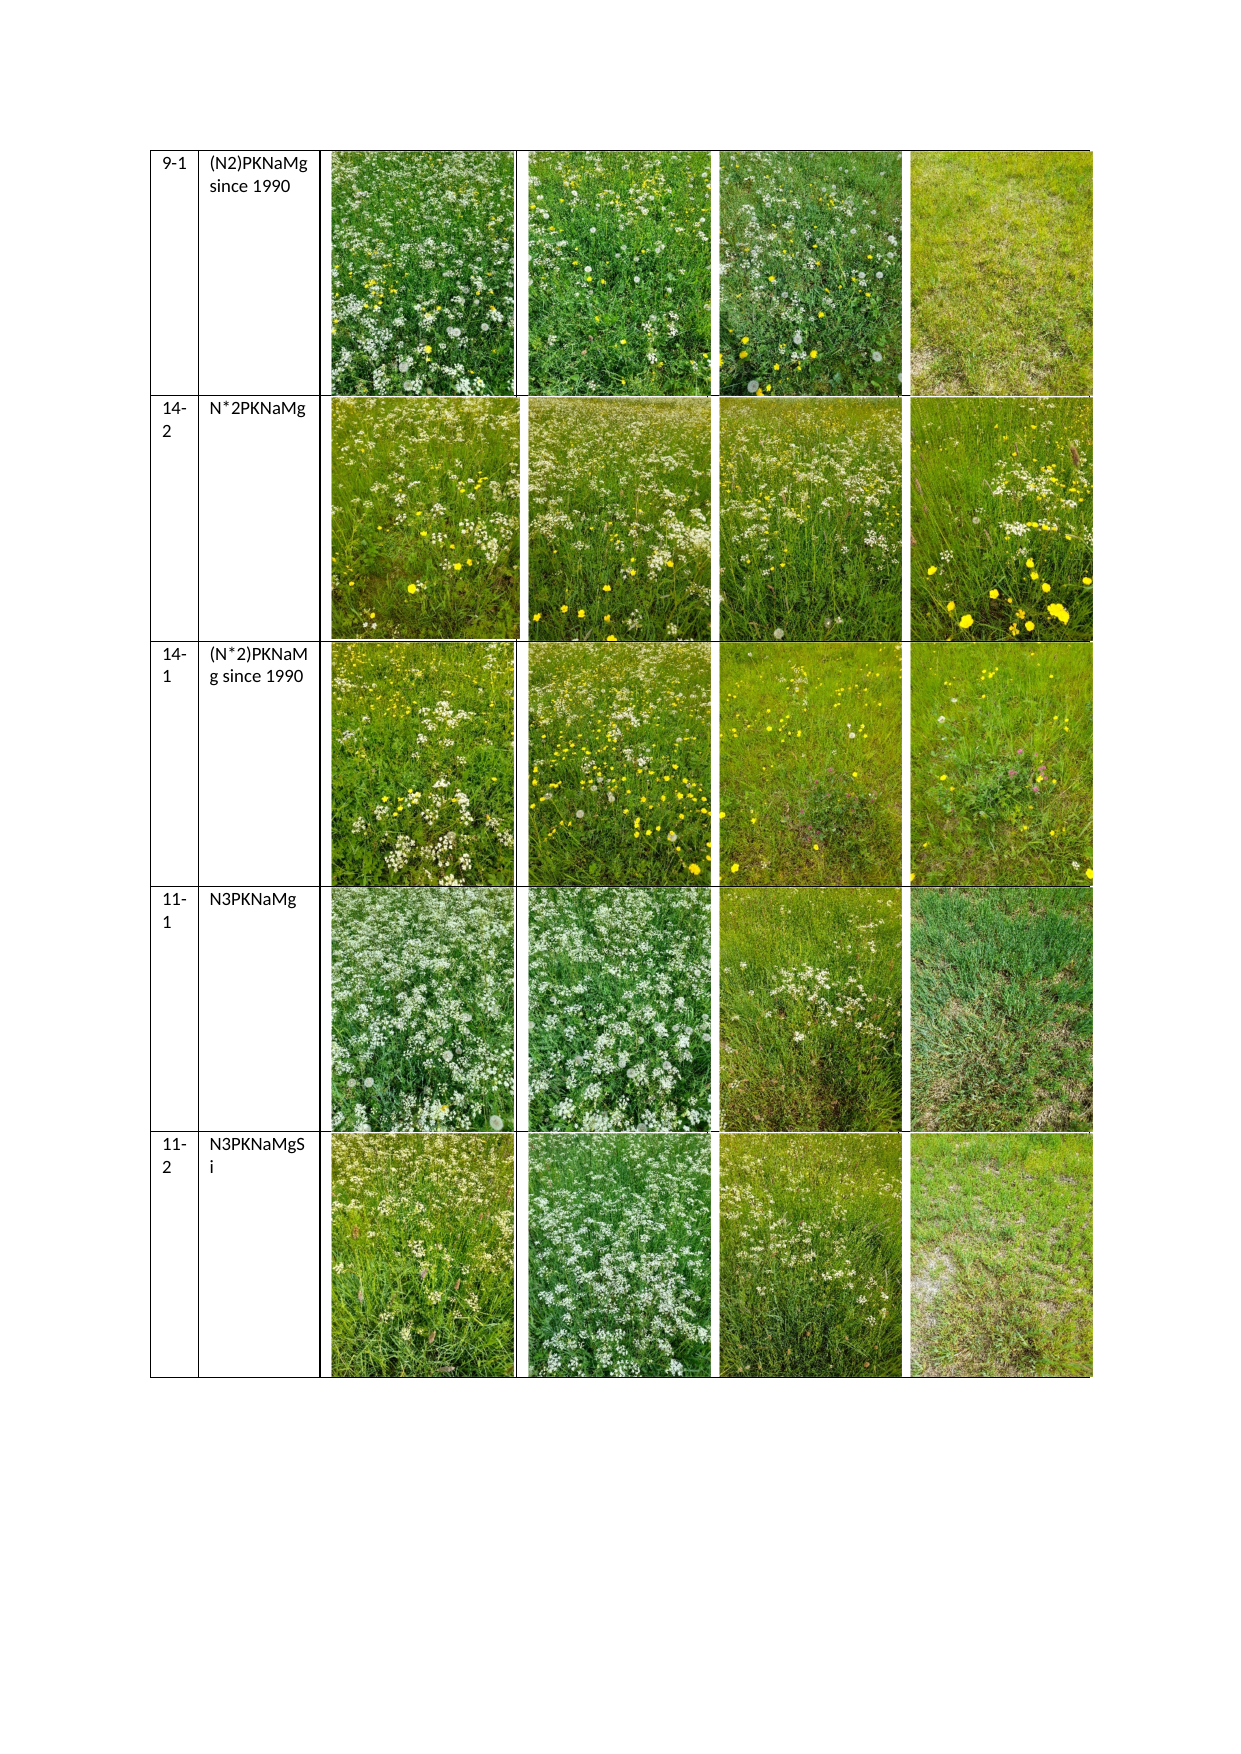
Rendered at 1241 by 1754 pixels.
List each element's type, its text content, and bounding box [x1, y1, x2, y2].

table_cell [902, 151, 910, 395]
table_cell [711, 887, 719, 1131]
table_cell [321, 887, 331, 1131]
picture [911, 398, 1093, 641]
table_cell [517, 151, 528, 395]
table_cell [321, 396, 516, 641]
picture [529, 1134, 711, 1377]
table_cell (N*2)PKNaMg since 1990 [199, 642, 319, 886]
picture [720, 152, 902, 396]
table_cell [517, 887, 528, 1131]
table_cell [321, 151, 331, 395]
table_cell [711, 151, 719, 395]
table_cell 14-2 [151, 396, 198, 641]
table_cell [321, 642, 331, 886]
picture [332, 152, 514, 396]
picture [529, 152, 711, 396]
table_cell [899, 396, 1089, 641]
table_cell [708, 1132, 898, 1377]
table_cell 9-1 [151, 151, 198, 395]
picture [911, 888, 1093, 1132]
picture [911, 1134, 1093, 1377]
table_cell [517, 396, 707, 641]
picture [911, 643, 1093, 886]
picture [529, 398, 711, 641]
table_cell N3PKNaMgSi [199, 1132, 319, 1377]
table_cell 11-2 [151, 1132, 198, 1377]
table_cell N*2PKNaMg [199, 396, 319, 641]
table_cell 14-1 [151, 642, 198, 886]
picture [332, 643, 514, 885]
table_cell [517, 642, 528, 886]
table_cell (N2)PKNaMg since 1990 [199, 151, 319, 395]
picture [720, 888, 902, 1132]
table_cell N3PKNaMg [199, 887, 319, 1131]
table_cell [711, 642, 719, 886]
picture [720, 398, 902, 641]
picture [332, 1134, 514, 1376]
picture [529, 888, 711, 1132]
picture [720, 643, 902, 886]
table_cell 11-1 [151, 887, 198, 1131]
table_cell [708, 396, 898, 641]
picture [911, 152, 1093, 396]
table_cell [899, 1132, 1089, 1377]
table_cell [902, 642, 910, 886]
picture [332, 888, 514, 1132]
picture [529, 643, 711, 886]
table_cell [517, 1132, 707, 1377]
picture [332, 398, 519, 639]
table_cell [902, 887, 910, 1131]
picture [720, 1134, 902, 1377]
table_cell [321, 1132, 516, 1377]
